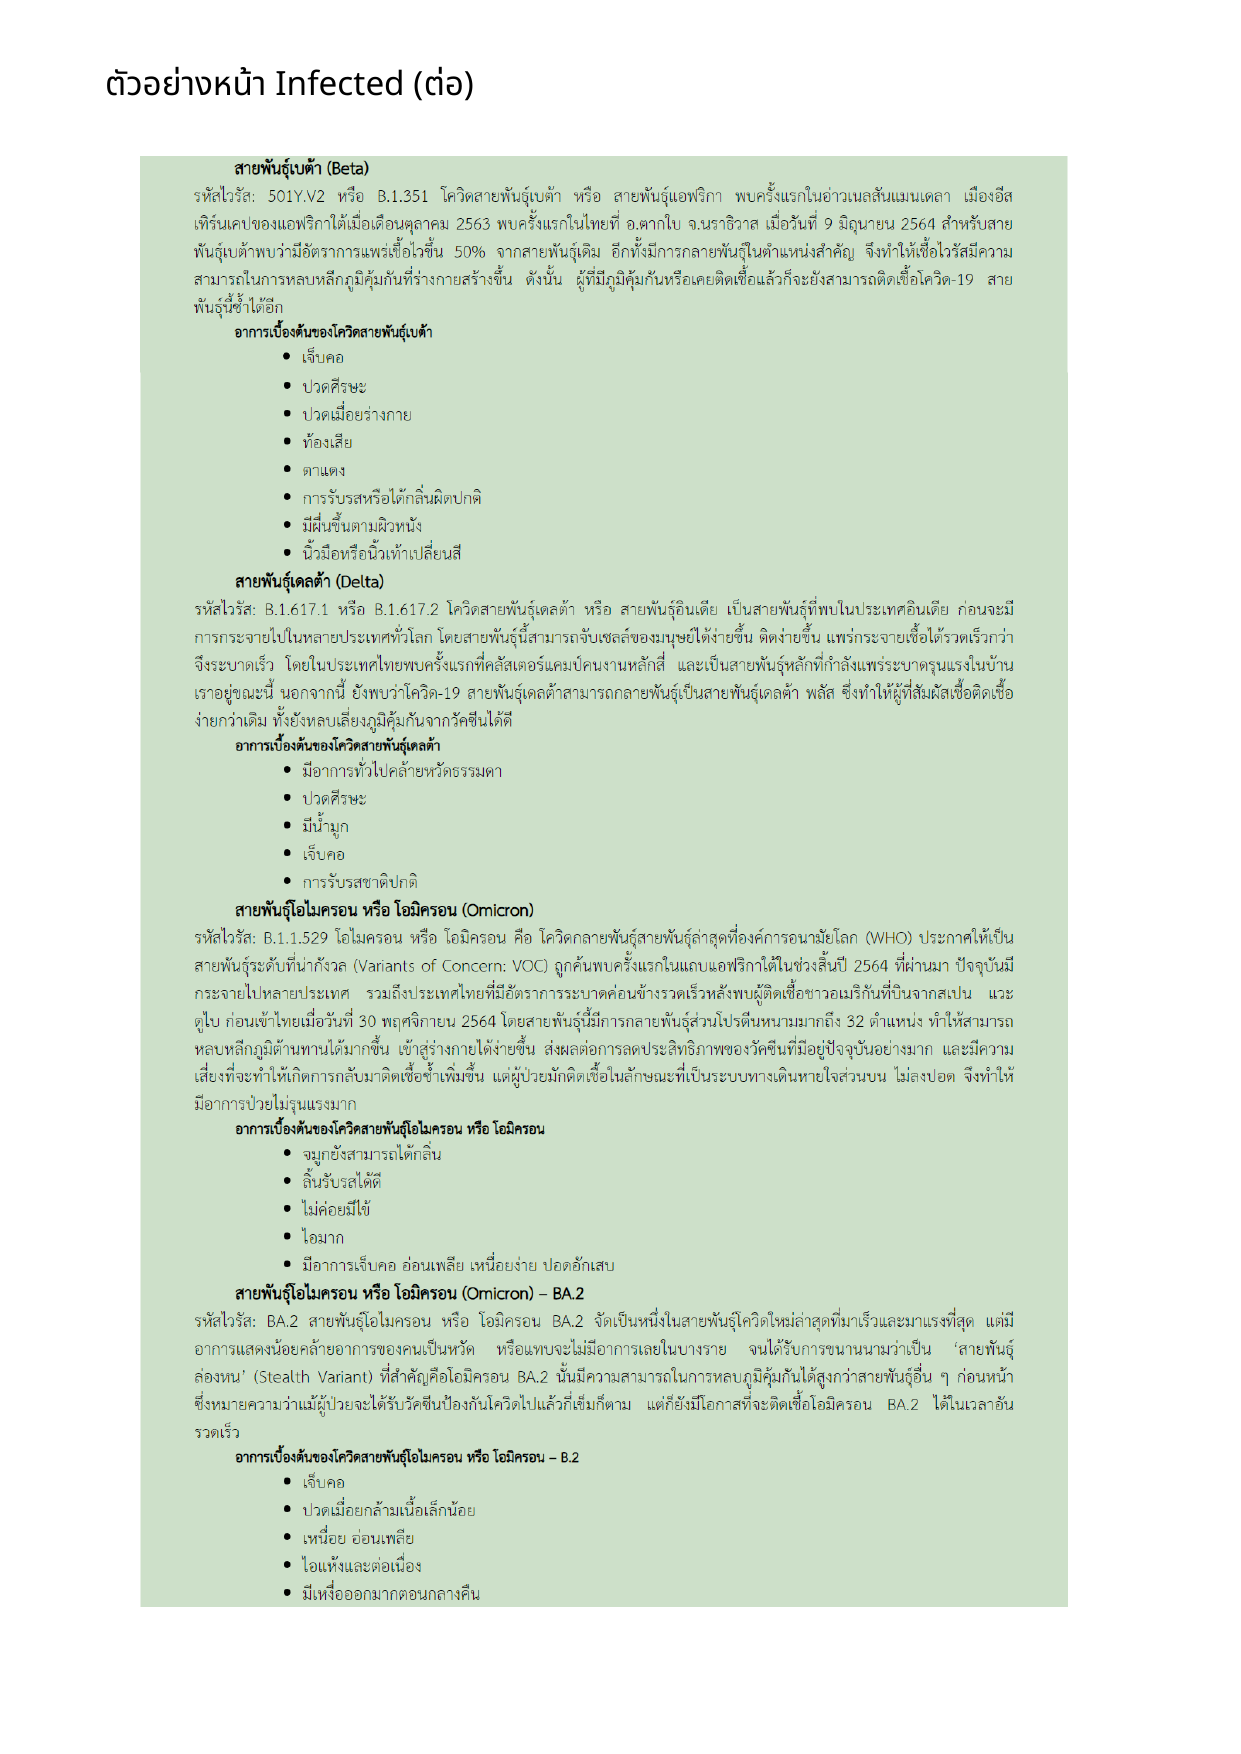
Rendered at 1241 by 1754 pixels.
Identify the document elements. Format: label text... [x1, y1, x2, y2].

picture [104, 156, 1082, 1607]
text ตัวอย่างหน้า Infected (ต่อ) [105, 60, 1135, 111]
